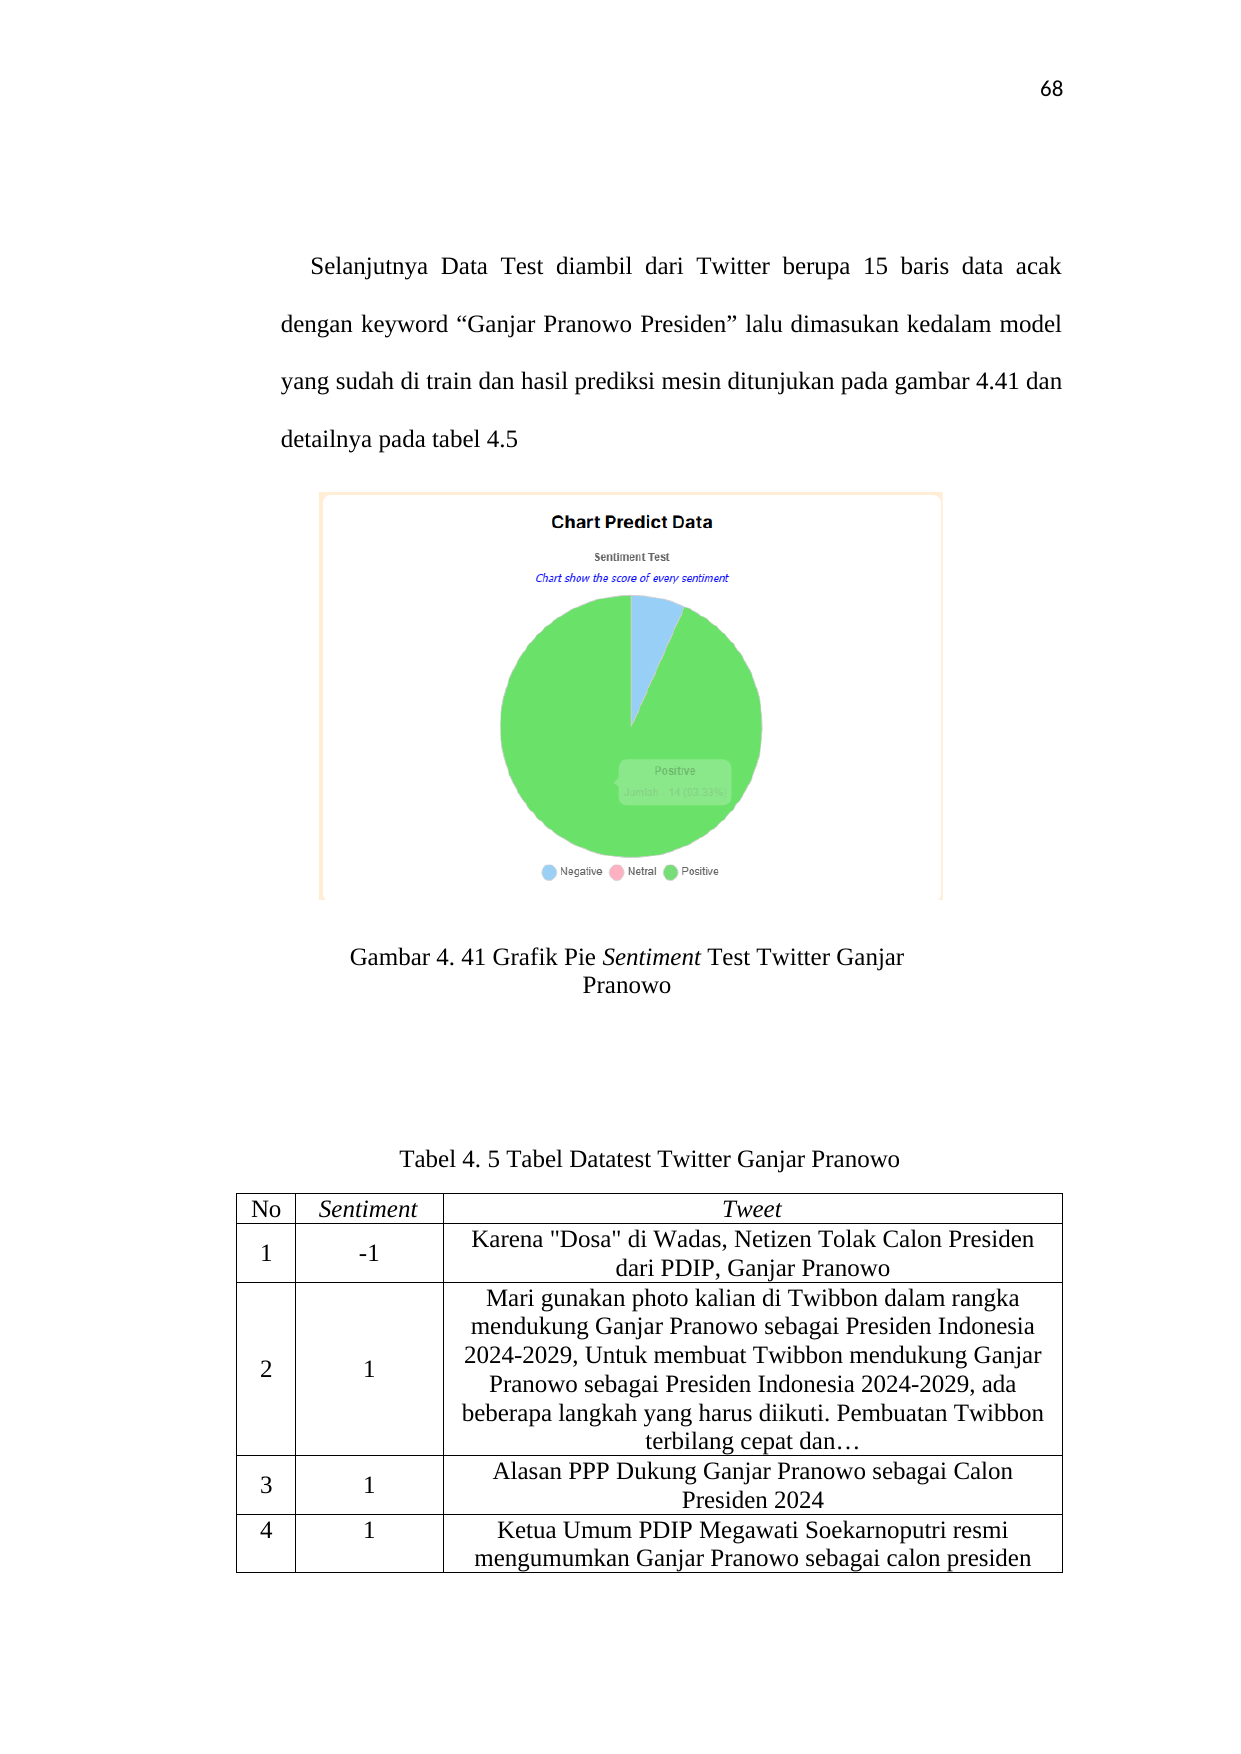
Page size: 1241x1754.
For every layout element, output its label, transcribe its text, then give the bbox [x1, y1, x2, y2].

table_cell Karena "Dosa" di Wadas, Netizen Tolak Calon Presiden dari PDIP, Ganjar Pranowo [444, 1224, 1062, 1282]
table_cell Alasan PPP Dukung Ganjar Pranowo sebagai Calon Presiden 2024 [444, 1456, 1062, 1514]
table_cell Mari gunakan photo kalian di Twibbon dalam rangka mendukung Ganjar Pranowo sebagai Presiden Indonesia 2024-2029, Untuk membuat Twibbon mendukung Ganjar Pranowo sebagai Presiden Indonesia 2024-2029, ada beberapa langkah yang harus diikuti. Pembuatan Twibbon terbilang cepat dan… [444, 1283, 1062, 1455]
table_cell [444, 1515, 1062, 1572]
table_cell 1 [296, 1456, 443, 1514]
table_header Tweet [444, 1194, 1062, 1223]
text Tabel 4. 5 Tabel Datatest Twitter Ganjar Pranowo [236, 1144, 1063, 1172]
picture [318, 492, 943, 900]
table_cell 3 [237, 1456, 295, 1514]
text Selanjutnya Data Test diambil dari Twitter berupa 15 baris data acak dengan keyword “Ganjar Pranowo Presiden” lalu dimasukan kedalam model yang sudah di train dan hasil prediksi mesin ditunjukan pada gambar 4.41 dan detailnya pada tabel 4.5 [281, 251, 1063, 453]
table_cell 1 [296, 1283, 443, 1455]
table_header No [237, 1194, 295, 1223]
table_cell 1 [237, 1224, 295, 1282]
table_cell 4 [237, 1515, 295, 1572]
table_cell 2 [237, 1283, 295, 1455]
table_cell 1 [296, 1515, 443, 1572]
table_cell -1 [296, 1224, 443, 1282]
table_header Sentiment [296, 1194, 443, 1223]
